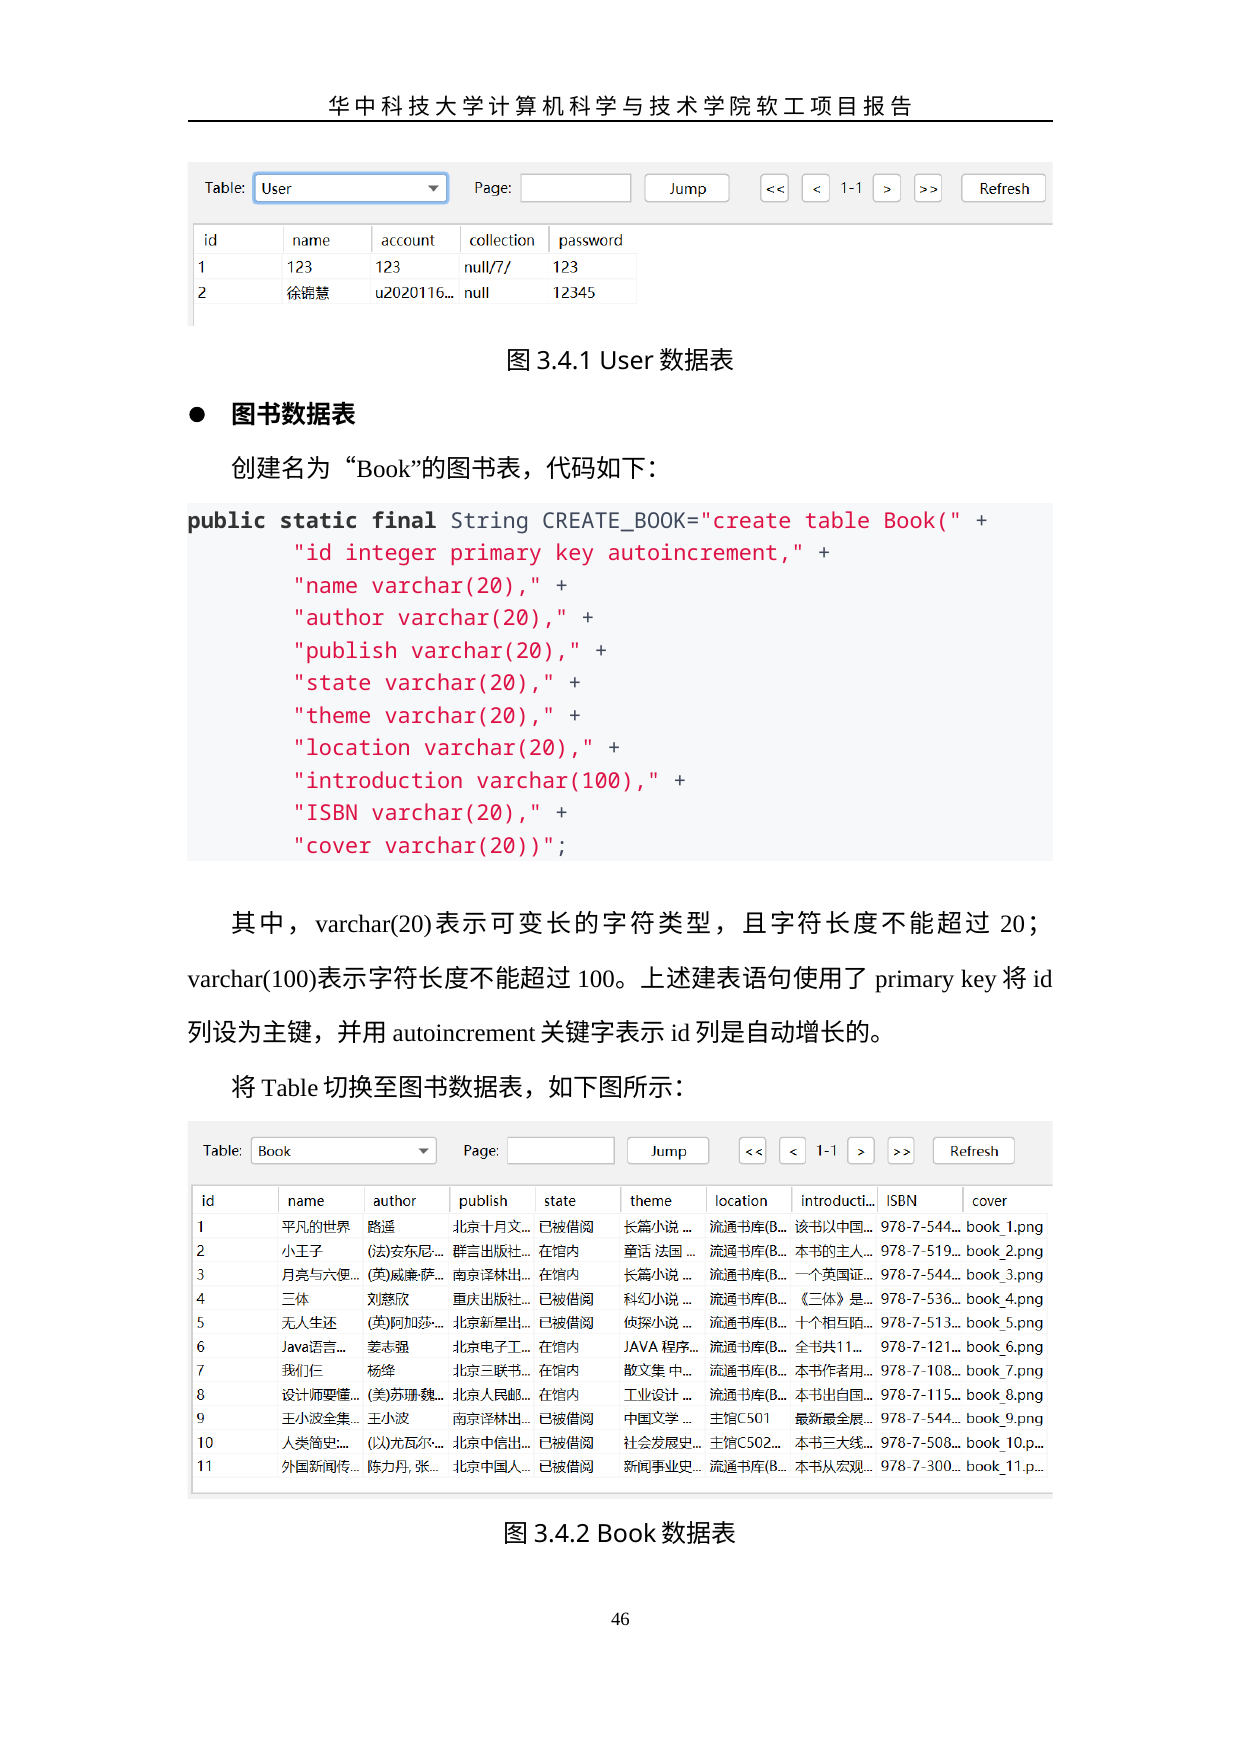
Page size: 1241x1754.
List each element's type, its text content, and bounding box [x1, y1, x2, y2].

text "id integer primary key autoincrement," + [187, 536, 1053, 568]
text "cover varchar(20))"; [187, 828, 1053, 861]
text "introduction varchar(100)," + [187, 763, 1053, 796]
text "state varchar(20)," + [187, 666, 1053, 698]
text "theme varchar(20)," + [187, 698, 1053, 731]
picture [187, 1121, 1053, 1499]
text 其中，varchar(20)表示可变长的字符类型，且字符长度不能超过20；varchar(100)表示字符长度不能超过100。上述建表语句使用了primary key将id列设为主键，并用autoincrement关键字表示id列是自动增长的。 [187, 904, 1053, 1049]
text 将Table切换至图书数据表，如下图所示： [187, 1067, 1053, 1103]
text public static final String CREATE_BOOK="create table Book(" + [187, 503, 1053, 536]
text 创建名为“Book”的图书表，代码如下： [187, 449, 1053, 485]
text "location varchar(20)," + [187, 731, 1053, 763]
text "name varchar(20)," + [187, 568, 1053, 601]
text 图3.4.1 User数据表 [187, 340, 1053, 376]
picture [187, 162, 1053, 326]
text "author varchar(20)," + [187, 601, 1053, 633]
list 图书数据表 [187, 394, 1053, 431]
text "publish varchar(20)," + [187, 633, 1053, 666]
text "ISBN varchar(20)," + [187, 796, 1053, 828]
text 图3.4.2 Book数据表 [187, 1513, 1053, 1549]
